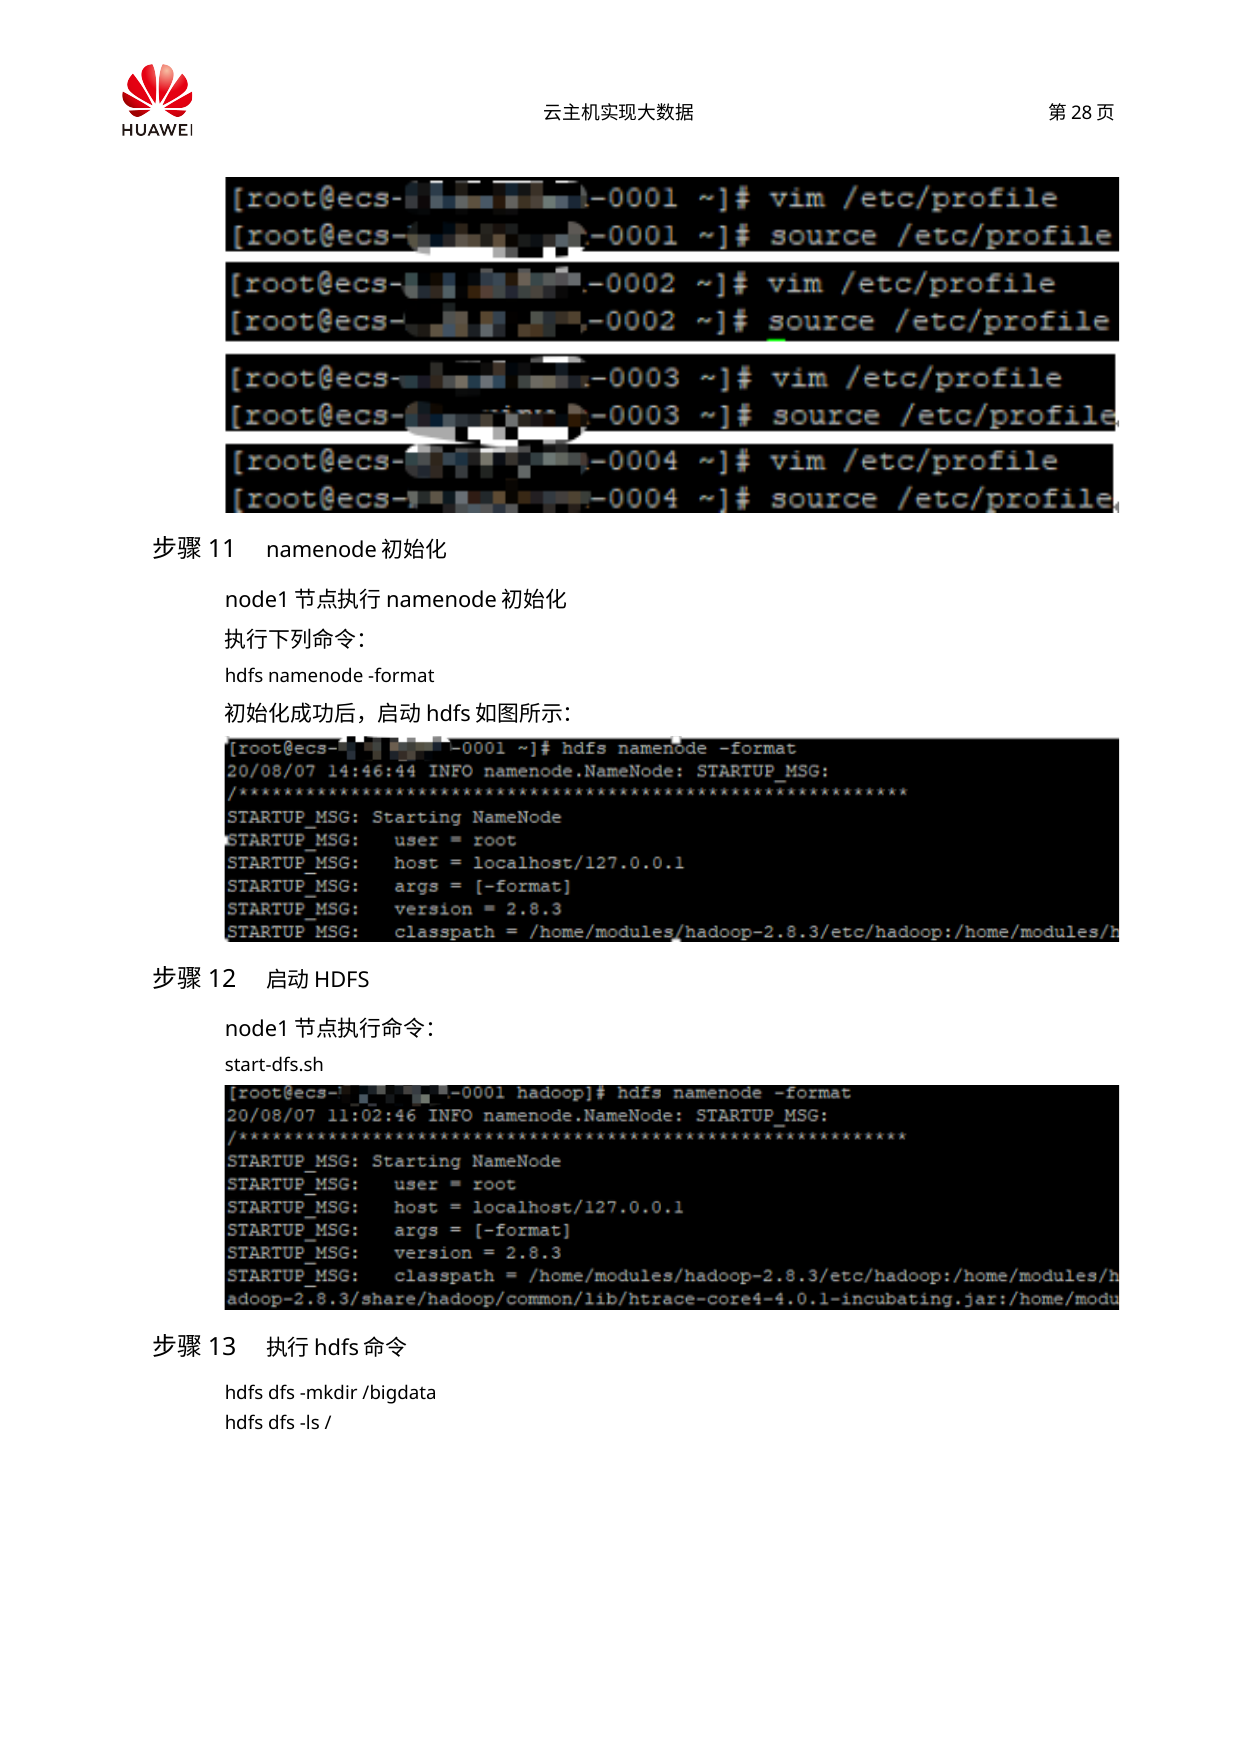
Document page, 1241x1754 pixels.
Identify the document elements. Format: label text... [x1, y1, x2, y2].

text 执行hdfs命令 [236, 1326, 1122, 1363]
picture [224, 177, 1120, 513]
text node1节点执行namenode初始化 [224, 582, 1122, 614]
text 初始化成功后，启动hdfs如图所示： [224, 696, 1122, 728]
text start-dfs.sh [224, 1051, 1122, 1077]
text 启动HDFS [236, 958, 1122, 994]
picture [122, 64, 193, 136]
text node1节点执行命令： [224, 1011, 1122, 1043]
text hdfs namenode -format [224, 662, 1122, 687]
text hdfs dfs -mkdir /bigdata [224, 1379, 1122, 1405]
text 执行下列命令： [224, 622, 1122, 654]
text namenode初始化 [236, 529, 1122, 565]
picture [224, 736, 1120, 942]
text hdfs dfs -ls / [224, 1409, 1122, 1434]
picture [224, 1085, 1120, 1310]
